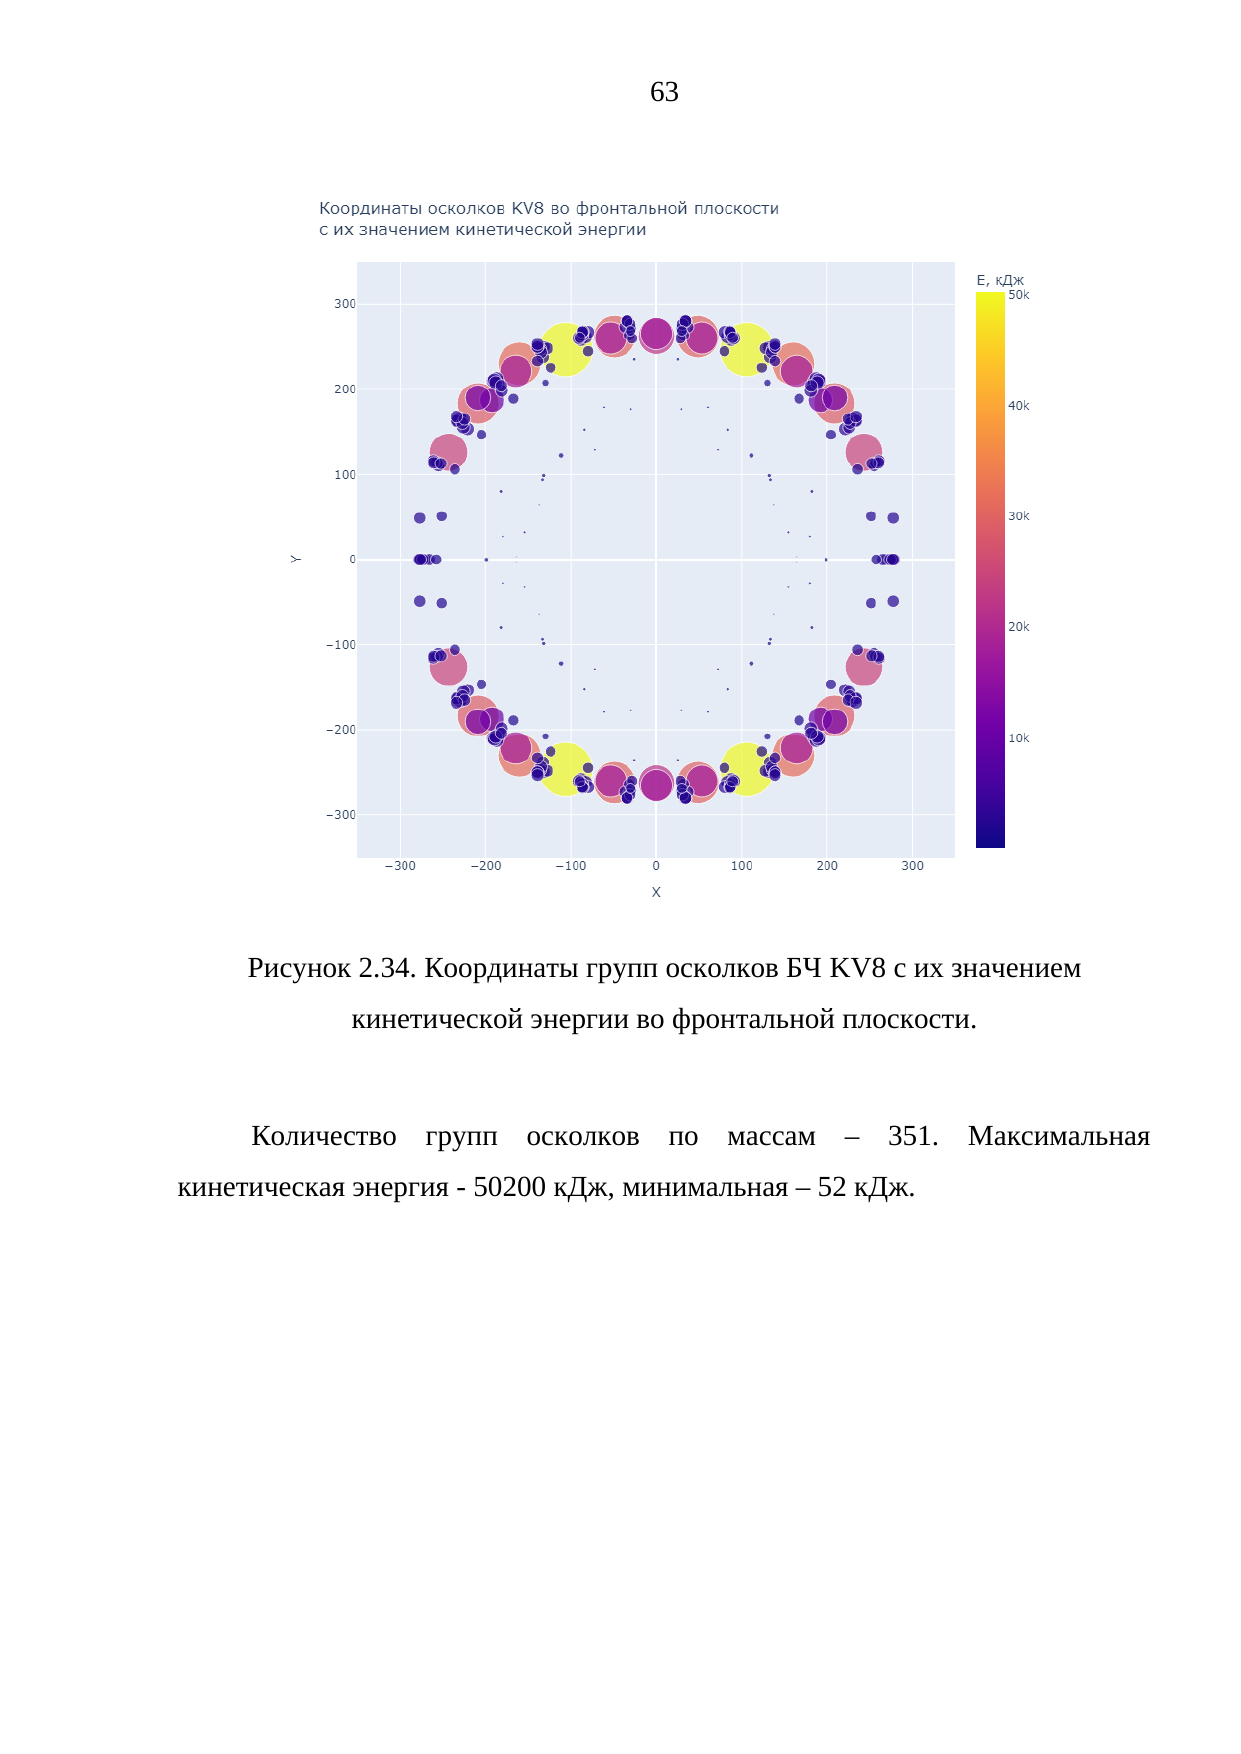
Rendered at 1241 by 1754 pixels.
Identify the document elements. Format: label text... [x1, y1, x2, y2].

text Рисунок 2.34. Координаты групп осколков БЧ KV8 с их значением кинетической энергии во фронтальной плоскости. [177, 950, 1152, 1034]
text Количество групп осколков по массам – 351. Максимальная кинетическая энергия - 50200 кДж, минимальная – 52 кДж. [177, 1118, 1152, 1202]
picture [280, 166, 1049, 934]
